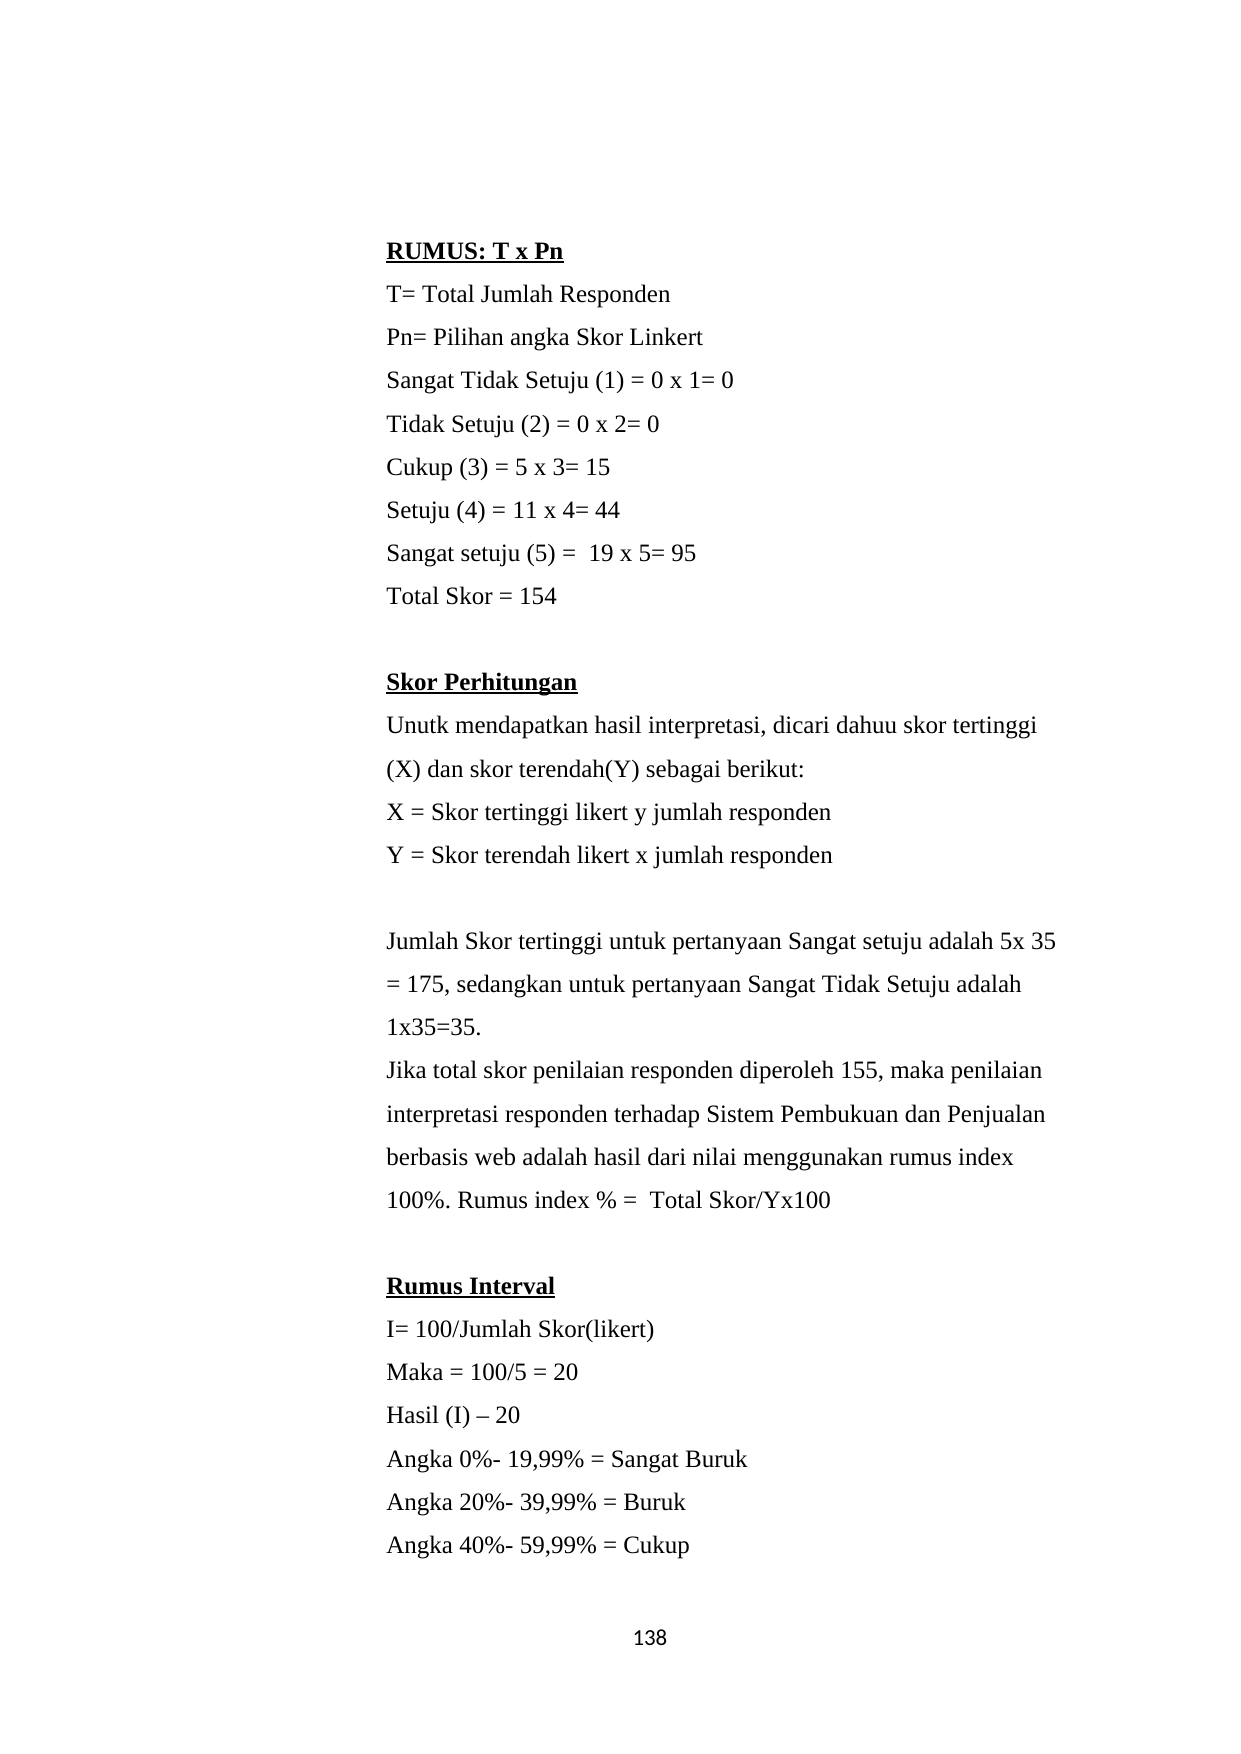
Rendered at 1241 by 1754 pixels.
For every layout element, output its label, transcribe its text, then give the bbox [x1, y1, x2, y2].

text Sangat setuju (5) = 19 x 5= 95 [386, 538, 1063, 567]
text Total Skor = 154 [386, 581, 1063, 610]
text Skor Perhitungan [386, 667, 1063, 696]
text X = Skor tertinggi likert y jumlah responden [386, 797, 1063, 826]
text Jumlah Skor tertinggi untuk pertanyaan Sangat setuju adalah 5x 35 = 175, sedangkan untuk pertanyaan Sangat Tidak Setuju adalah 1x35=35. [386, 926, 1063, 1041]
text Angka 40%- 59,99% = Cukup [386, 1530, 1063, 1559]
text RUMUS: T x Pn [386, 236, 1063, 265]
text Angka 0%- 19,99% = Sangat Buruk [386, 1444, 1063, 1472]
text Y = Skor terendah likert x jumlah responden [386, 840, 1063, 869]
text Angka 20%- 39,99% = Buruk [386, 1487, 1063, 1516]
text Maka = 100/5 = 20 [386, 1357, 1063, 1386]
text Tidak Setuju (2) = 0 x 2= 0 [386, 409, 1063, 437]
text Unutk mendapatkan hasil interpretasi, dicari dahuu skor tertinggi (X) dan skor terendah(Y) sebagai berikut: [386, 711, 1063, 782]
text T= Total Jumlah Responden [386, 279, 1063, 308]
text Pn= Pilihan angka Skor Linkert [386, 322, 1063, 351]
text Sangat Tidak Setuju (1) = 0 x 1= 0 [386, 366, 1063, 394]
text Rumus Interval [386, 1271, 1063, 1300]
text Hasil (I) – 20 [386, 1401, 1063, 1429]
text Cukup (3) = 5 x 3= 15 [386, 452, 1063, 481]
text Setuju (4) = 11 x 4= 44 [386, 495, 1063, 524]
text I= 100/Jumlah Skor(likert) [386, 1314, 1063, 1343]
text Jika total skor penilaian responden diperoleh 155, maka penilaian interpretasi responden terhadap Sistem Pembukuan dan Penjualan berbasis web adalah hasil dari nilai menggunakan rumus index 100%. Rumus index % = Total Skor/Yx100 [386, 1056, 1063, 1214]
